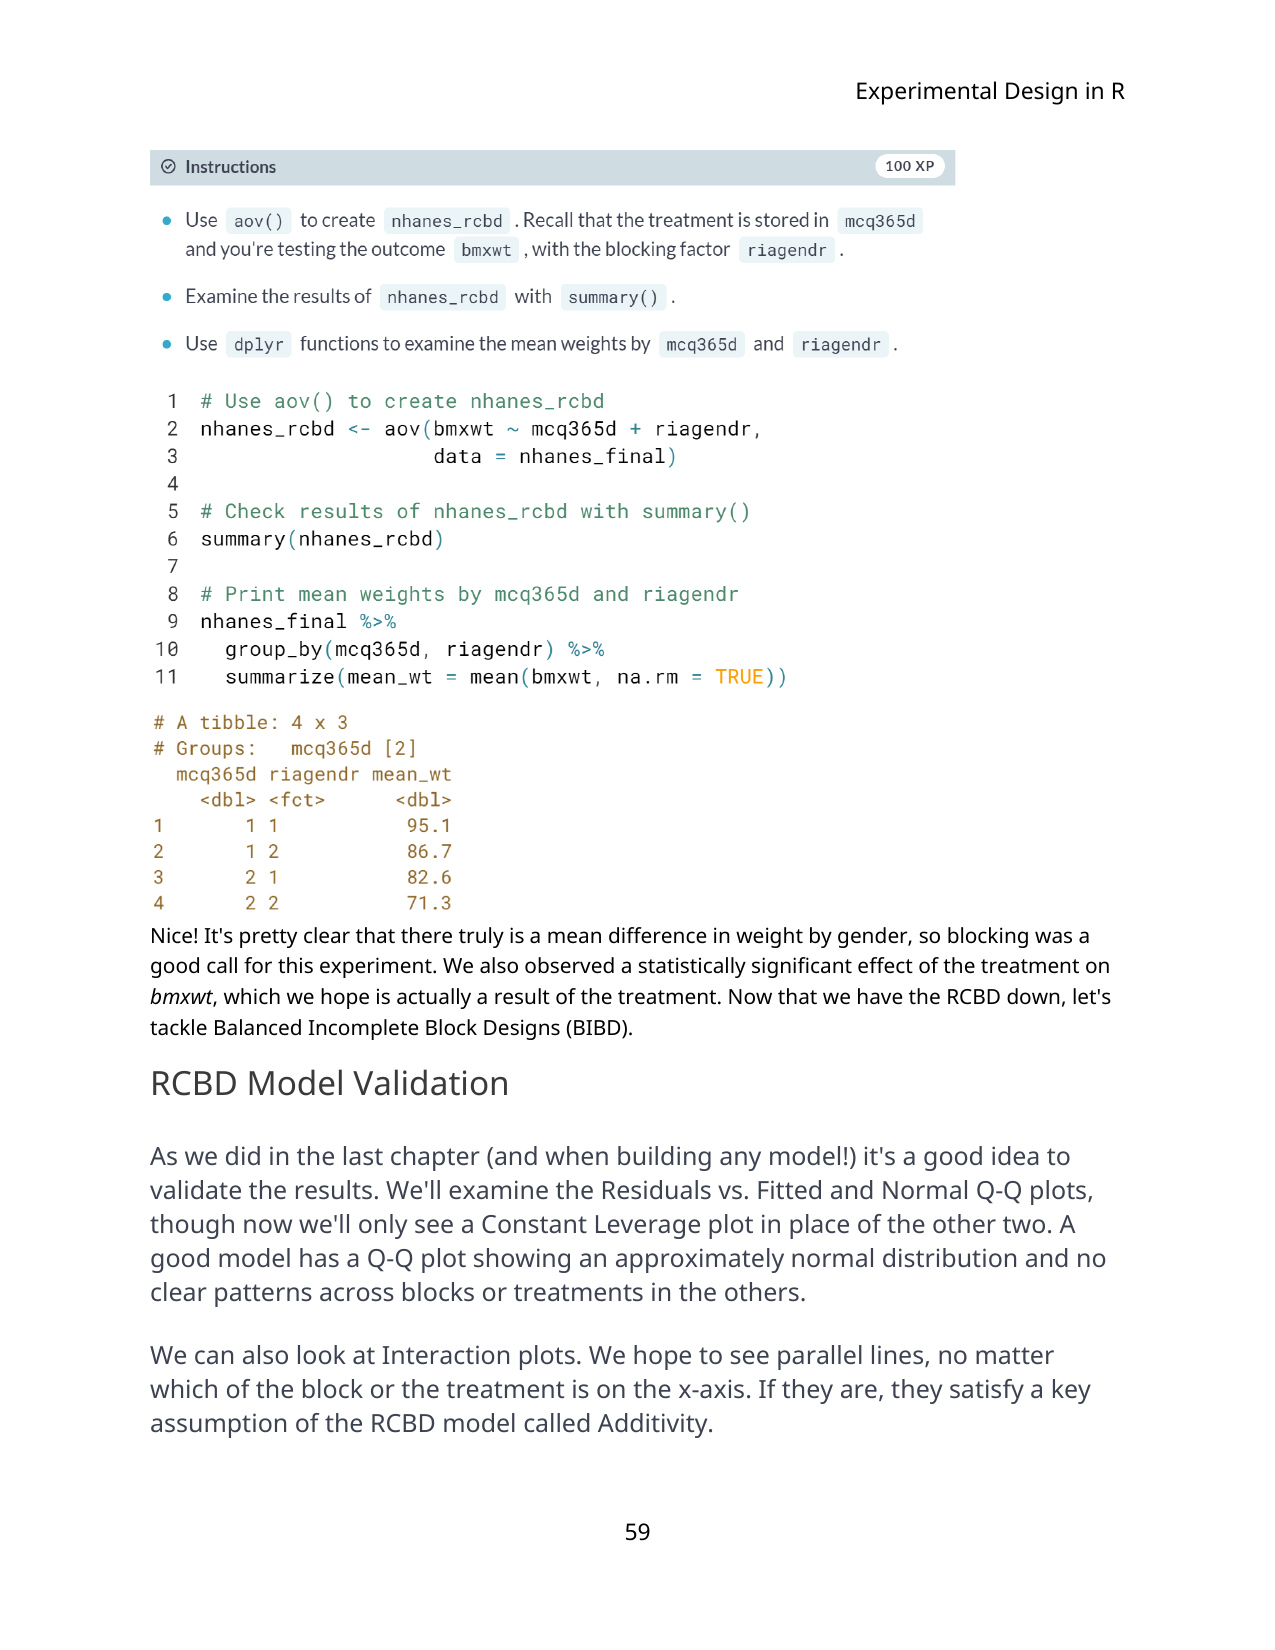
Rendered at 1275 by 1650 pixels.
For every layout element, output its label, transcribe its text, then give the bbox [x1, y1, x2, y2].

subtitle RCBD Model Validation [150, 1060, 1125, 1106]
picture [150, 385, 788, 690]
text We can also look at Interaction plots. We hope to see parallel lines, no matter which of the block or the treatment is on the x-axis. If they are, they satisfy a key assumption of the RCBD model called Additivity. [150, 1338, 1125, 1440]
picture [150, 708, 463, 919]
text Nice! It's pretty clear that there truly is a mean difference in weight by gender, so blocking was a good call for this experiment. We also observed a statistically significant effect of the treatment on bmxwt, which we hope is actually a result of the treatment. Now that we have the RCBD down, let's tackle Balanced Incomplete Block Designs (BIBD). [150, 708, 1125, 1041]
text As we did in the last chapter (and when building any model!) it's a good idea to validate the results. We'll examine the Residuals vs. Fitted and Normal Q-Q plots, though now we'll only see a Constant Leverage plot in place of the other two. A good model has a Q-Q plot showing an approximately normal distribution and no clear patterns across blocks or treatments in the others. [150, 1138, 1125, 1309]
picture [150, 150, 956, 367]
